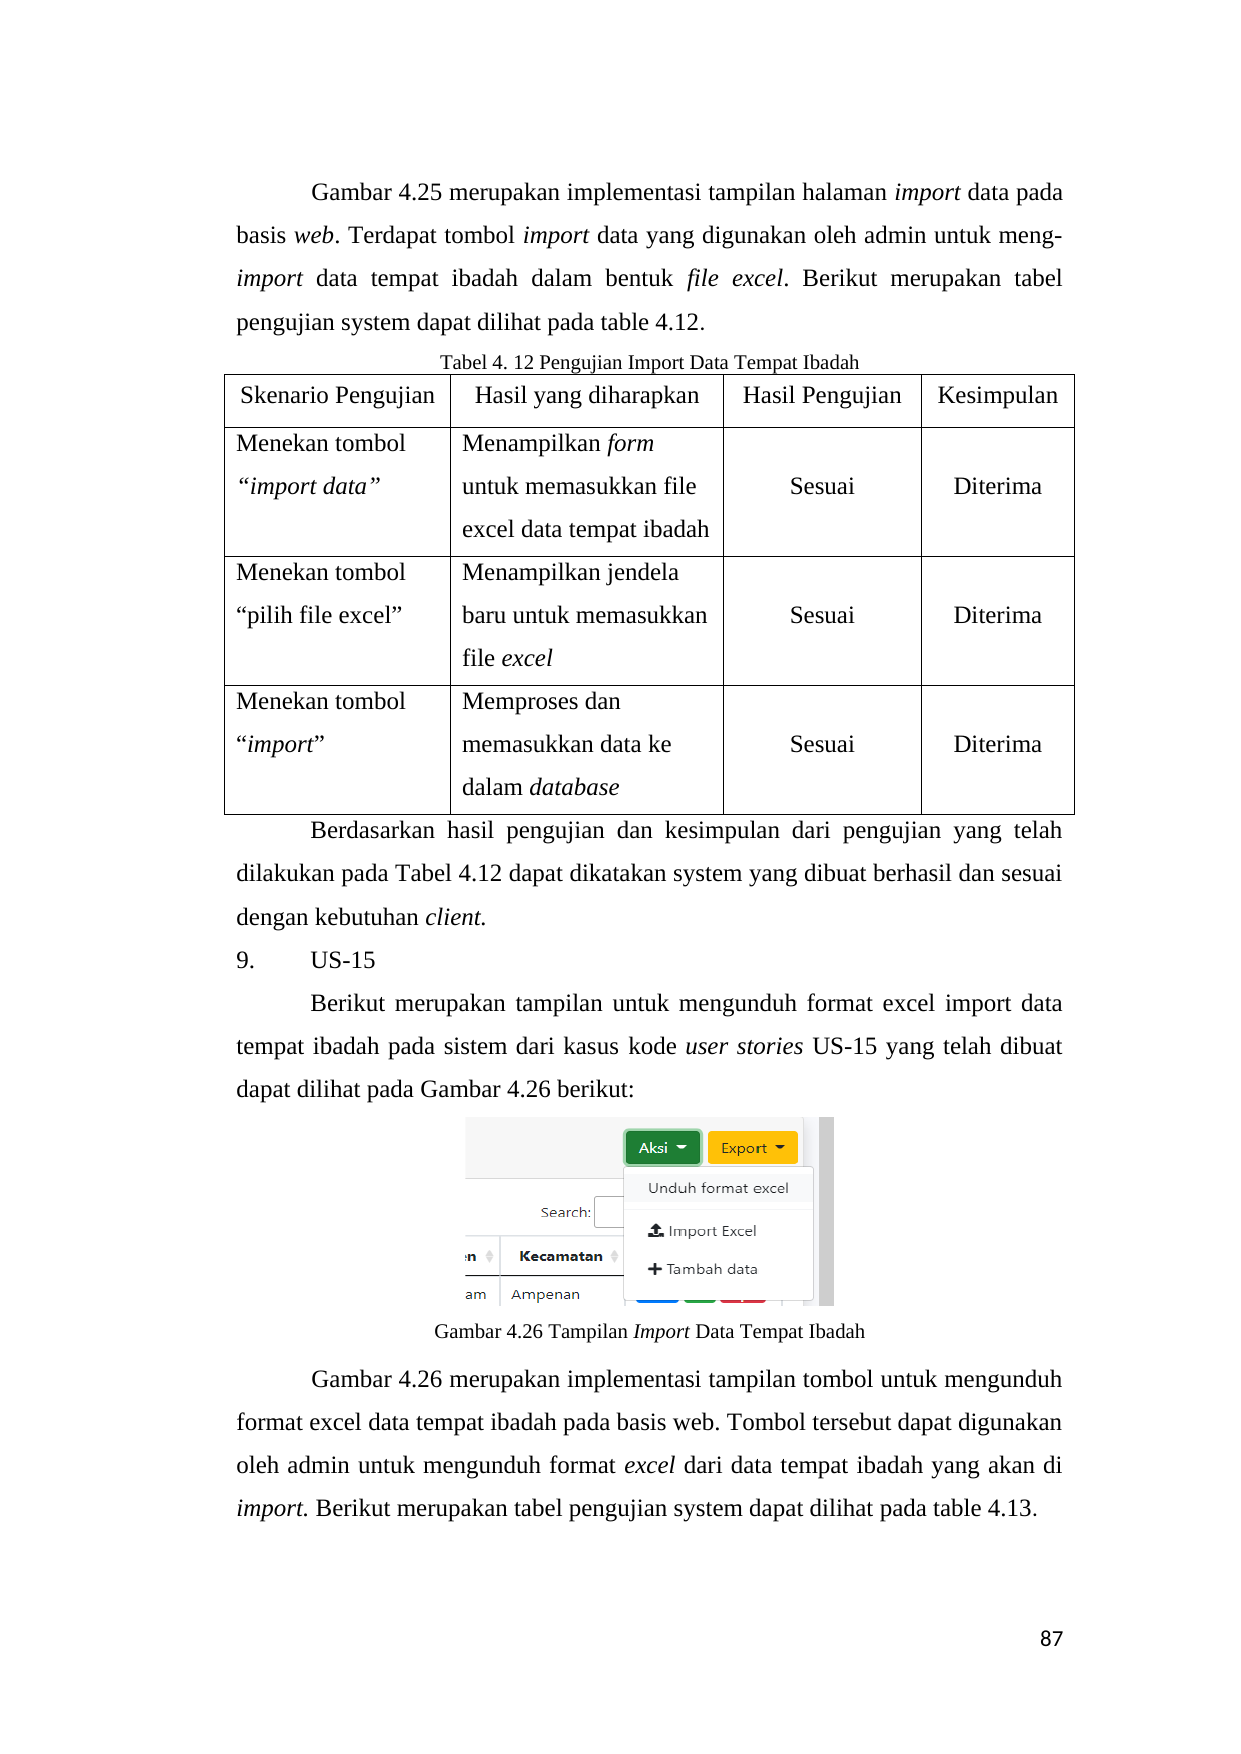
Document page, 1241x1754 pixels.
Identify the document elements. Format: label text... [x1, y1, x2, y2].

table_cell Memproses dan memasukkan data ke dalam database [451, 686, 723, 814]
table_cell Menekan tombol “import data” [225, 428, 450, 556]
text Berdasarkan hasil pengujian dan kesimpulan dari pengujian yang telah dilakukan pada Tabel 4.12 dapat dikatakan system yang dibuat berhasil dan sesuai dengan kebutuhan client. [236, 815, 1063, 930]
text Berikut merupakan tampilan untuk mengunduh format excel import data tempat ibadah pada sistem dari kasus kode user stories US-15 yang telah dibuat dapat dilihat pada Gambar 4.26 berikut: [236, 988, 1063, 1103]
table_header Hasil Pengujian [724, 375, 921, 427]
table_cell Sesuai [724, 428, 921, 556]
table_cell Sesuai [724, 686, 921, 814]
table_header Hasil yang diharapkan [451, 375, 723, 427]
table_cell Menampilkan form untuk memasukkan file excel data tempat ibadah [451, 428, 723, 556]
table_cell Menampilkan jendela baru untuk memasukkan file excel [451, 557, 723, 685]
table_cell Diterima [922, 686, 1074, 814]
table_cell Diterima [922, 428, 1074, 556]
text Gambar 4.26 Tampilan Import Data Tempat Ibadah [236, 1319, 1063, 1343]
table_cell Sesuai [724, 557, 921, 685]
text Gambar 4.25 merupakan implementasi tampilan halaman import data pada basis web. Terdapat tombol import data yang digunakan oleh admin untuk meng-import data tempat ibadah dalam bentuk file excel. Berikut merupakan tabel pengujian system dapat dilihat pada table 4.12. [236, 177, 1063, 336]
text Gambar 4.26 merupakan implementasi tampilan tombol untuk mengunduh format excel data tempat ibadah pada basis web. Tombol tersebut dapat digunakan oleh admin untuk mengunduh format excel dari data tempat ibadah yang akan di import. Berikut merupakan tabel pengujian system dapat dilihat pada table 4.13. [236, 1364, 1063, 1523]
table_cell Menekan tombol “import” [225, 686, 450, 814]
picture [465, 1117, 834, 1306]
text Tabel 4. 12 Pengujian Import Data Tempat Ibadah [236, 350, 1063, 374]
table_header Kesimpulan [922, 375, 1074, 427]
table_cell Diterima [922, 557, 1074, 685]
list US-15 [236, 945, 1063, 973]
table_header Skenario Pengujian [225, 375, 450, 427]
table_cell Menekan tombol “pilih file excel” [225, 557, 450, 685]
